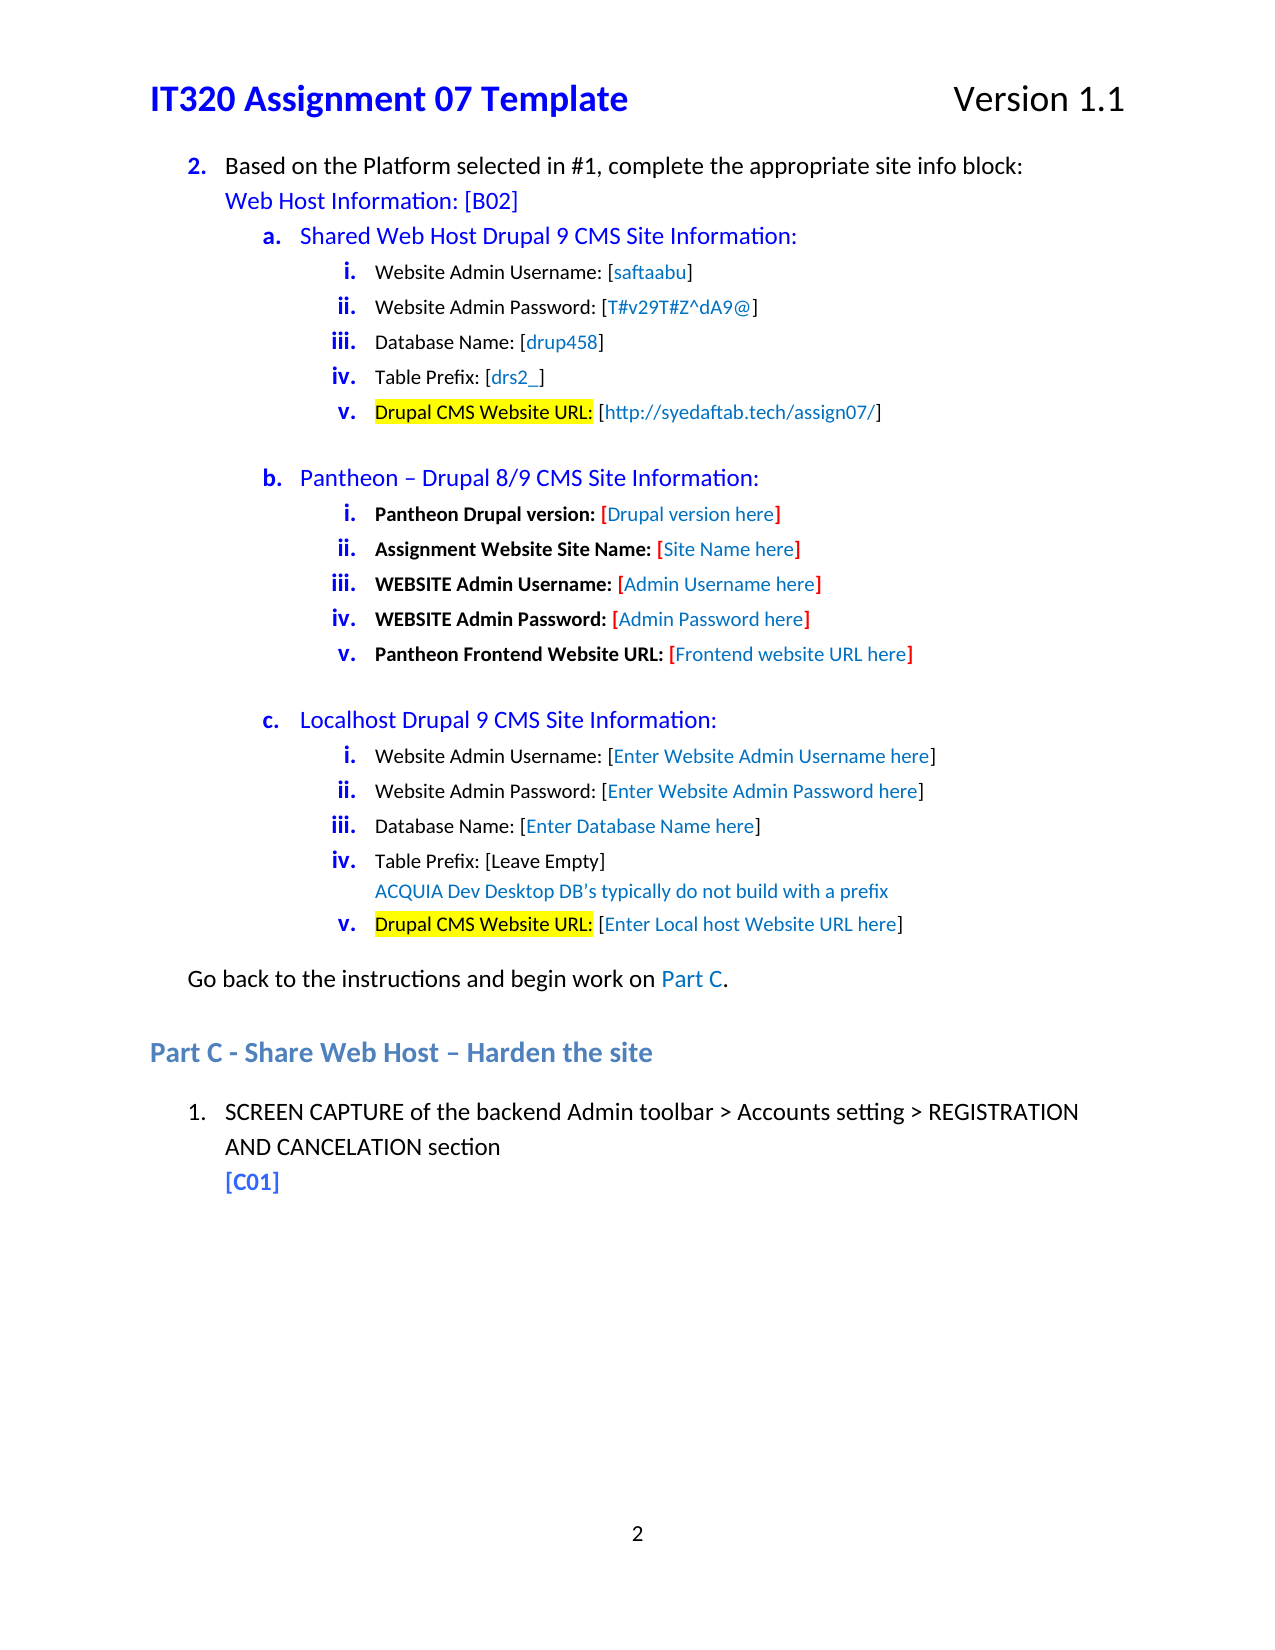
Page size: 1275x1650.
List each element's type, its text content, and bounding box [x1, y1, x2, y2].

text Go back to the instructions and begin work on Part C. Part C - Share Web Host – Harden the site [150, 963, 1125, 1069]
list Table Prefix: [drs2_] [356, 360, 1125, 391]
list Website Admin Username: [saftaabu] [356, 255, 1125, 286]
list WEBSITE Admin Username: [Admin Username here] [356, 567, 1125, 597]
list Based on the Platform selected in #1, complete the appropriate site info block: Web Host Information: [B02] [187, 150, 1125, 216]
list Pantheon Drupal version: [Drupal version here] [356, 497, 1125, 527]
list Drupal CMS Website URL: [http://syedaftab.tech/assign07/] [356, 395, 1125, 458]
list Database Name: [drup458] [356, 325, 1125, 356]
list Pantheon – Drupal 8/9 CMS Site Information: [262, 462, 1125, 492]
list Website Admin Password: [T#v29T#Z^dA9@] [356, 290, 1125, 321]
list Table Prefix: [Leave Empty] ACQUIA Dev Desktop DB’s typically do not build with a prefix [356, 844, 1125, 903]
list Localhost Drupal 9 CMS Site Information: [262, 704, 1125, 734]
list Shared Web Host Drupal 9 CMS Site Information: [262, 220, 1125, 251]
list Database Name: [Enter Database Name here] [356, 809, 1125, 839]
list WEBSITE Admin Password: [Admin Password here] [356, 602, 1125, 632]
list Website Admin Username: [Enter Website Admin Username here] [356, 739, 1125, 769]
list Website Admin Password: [Enter Website Admin Password here] [356, 774, 1125, 804]
list SCREEN CAPTURE of the backend Admin toolbar > Accounts setting > REGISTRATION AND CANCELATION section [C01] [187, 1096, 1125, 1196]
list Drupal CMS Website URL: [Enter Local host Website URL here] [356, 907, 1125, 938]
list Pantheon Frontend Website URL: [Frontend website URL here] [356, 637, 1125, 699]
list Assignment Website Site Name: [Site Name here] [356, 532, 1125, 562]
